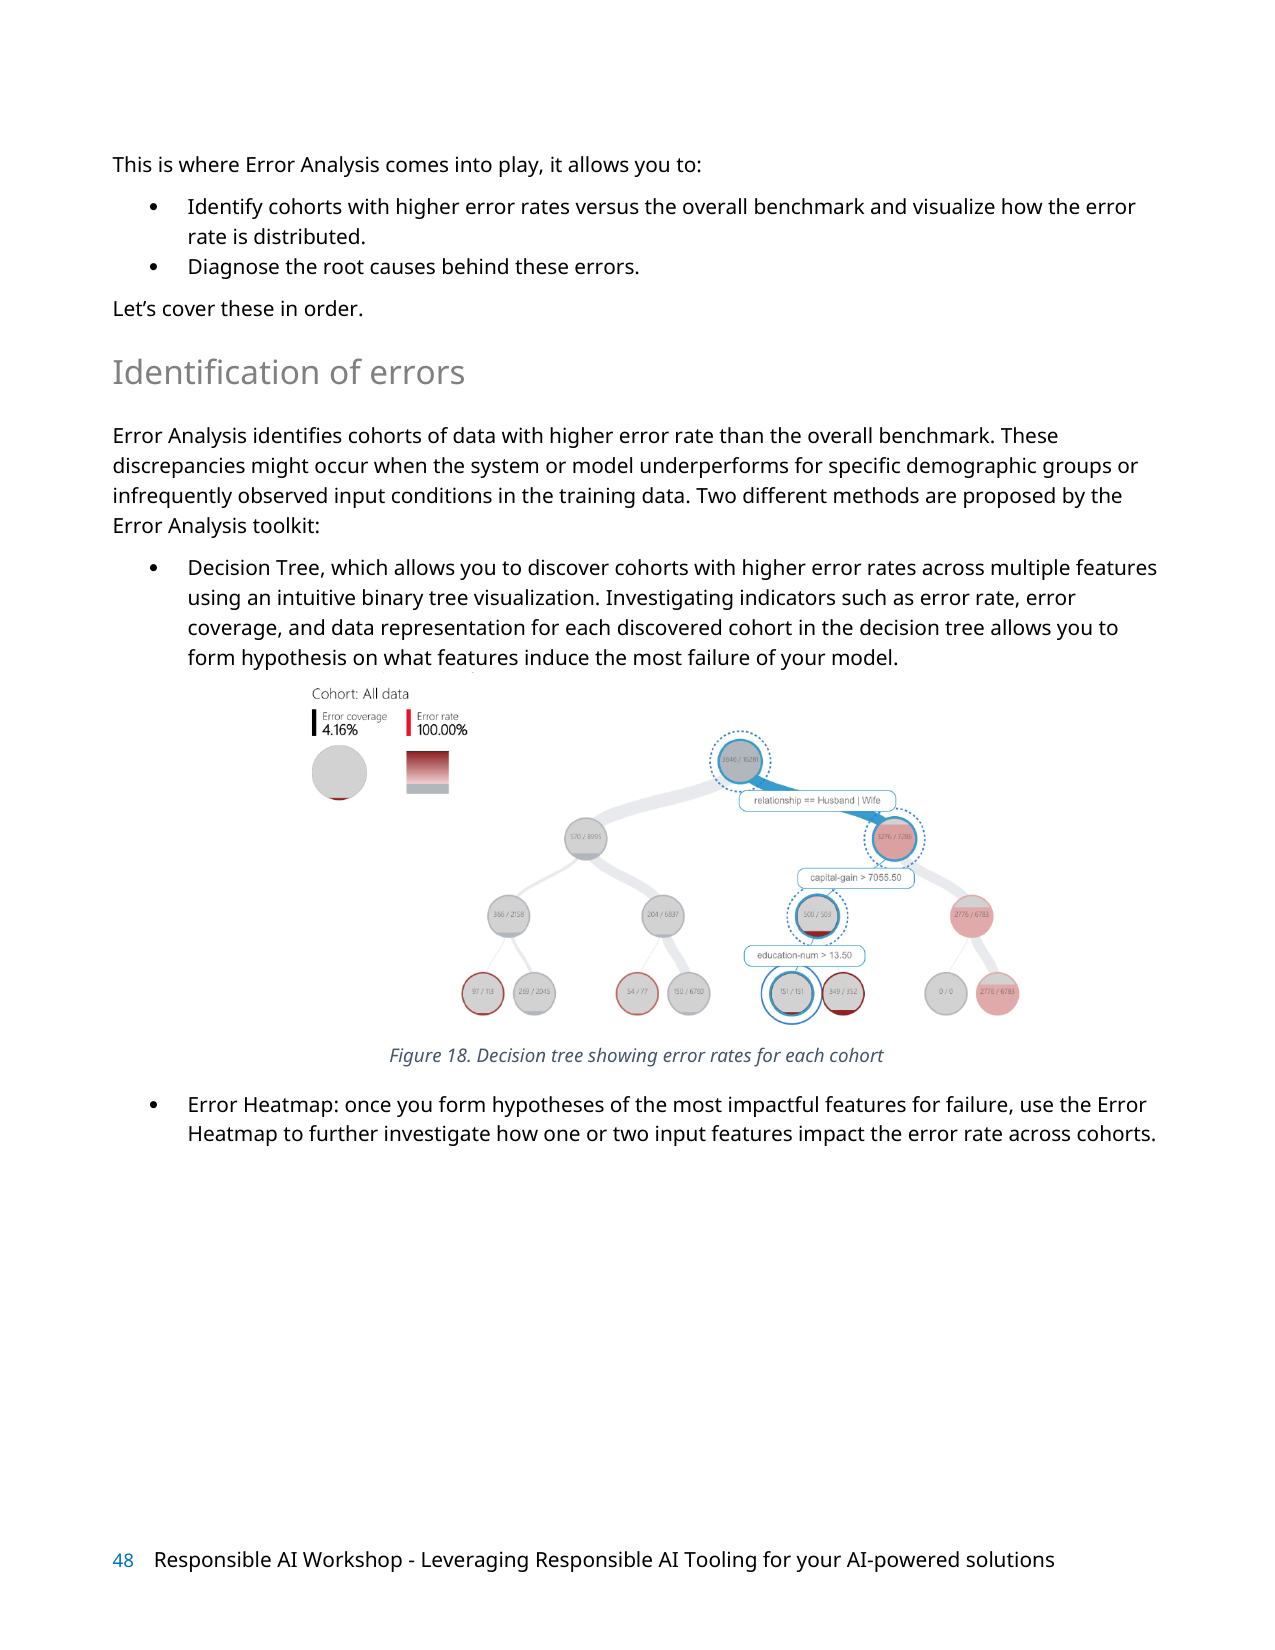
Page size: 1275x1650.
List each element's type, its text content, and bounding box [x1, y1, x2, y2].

picture [303, 672, 1047, 1029]
subtitle Identification of errors [112, 349, 1162, 394]
list Decision Tree, which allows you to discover cohorts with higher error rates across multiple features using an intuitive binary tree visualization. Investigating indicators such as error rate, error coverage, and data representation for each discovered cohort in the decision tree allows you to form hypothesis on what features induce the most failure of your model. [150, 553, 1162, 671]
text Let’s cover these in order. [112, 294, 1162, 323]
text This is where Error Analysis comes into play, it allows you to: [112, 150, 1162, 178]
list Diagnose the root causes behind these errors. [150, 252, 1162, 280]
list Identify cohorts with higher error rates versus the overall benchmark and visualize how the error rate is distributed. [150, 192, 1162, 251]
text Error Analysis identifies cohorts of data with higher error rate than the overall benchmark. These discrepancies might occur when the system or model underperforms for specific demographic groups or infrequently observed input conditions in the training data. Two different methods are proposed by the Error Analysis toolkit: [112, 422, 1162, 539]
list Error Heatmap: once you form hypotheses of the most impactful features for failure, use the Error Heatmap to further investigate how one or two input features impact the error rate across cohorts. [150, 1090, 1162, 1148]
